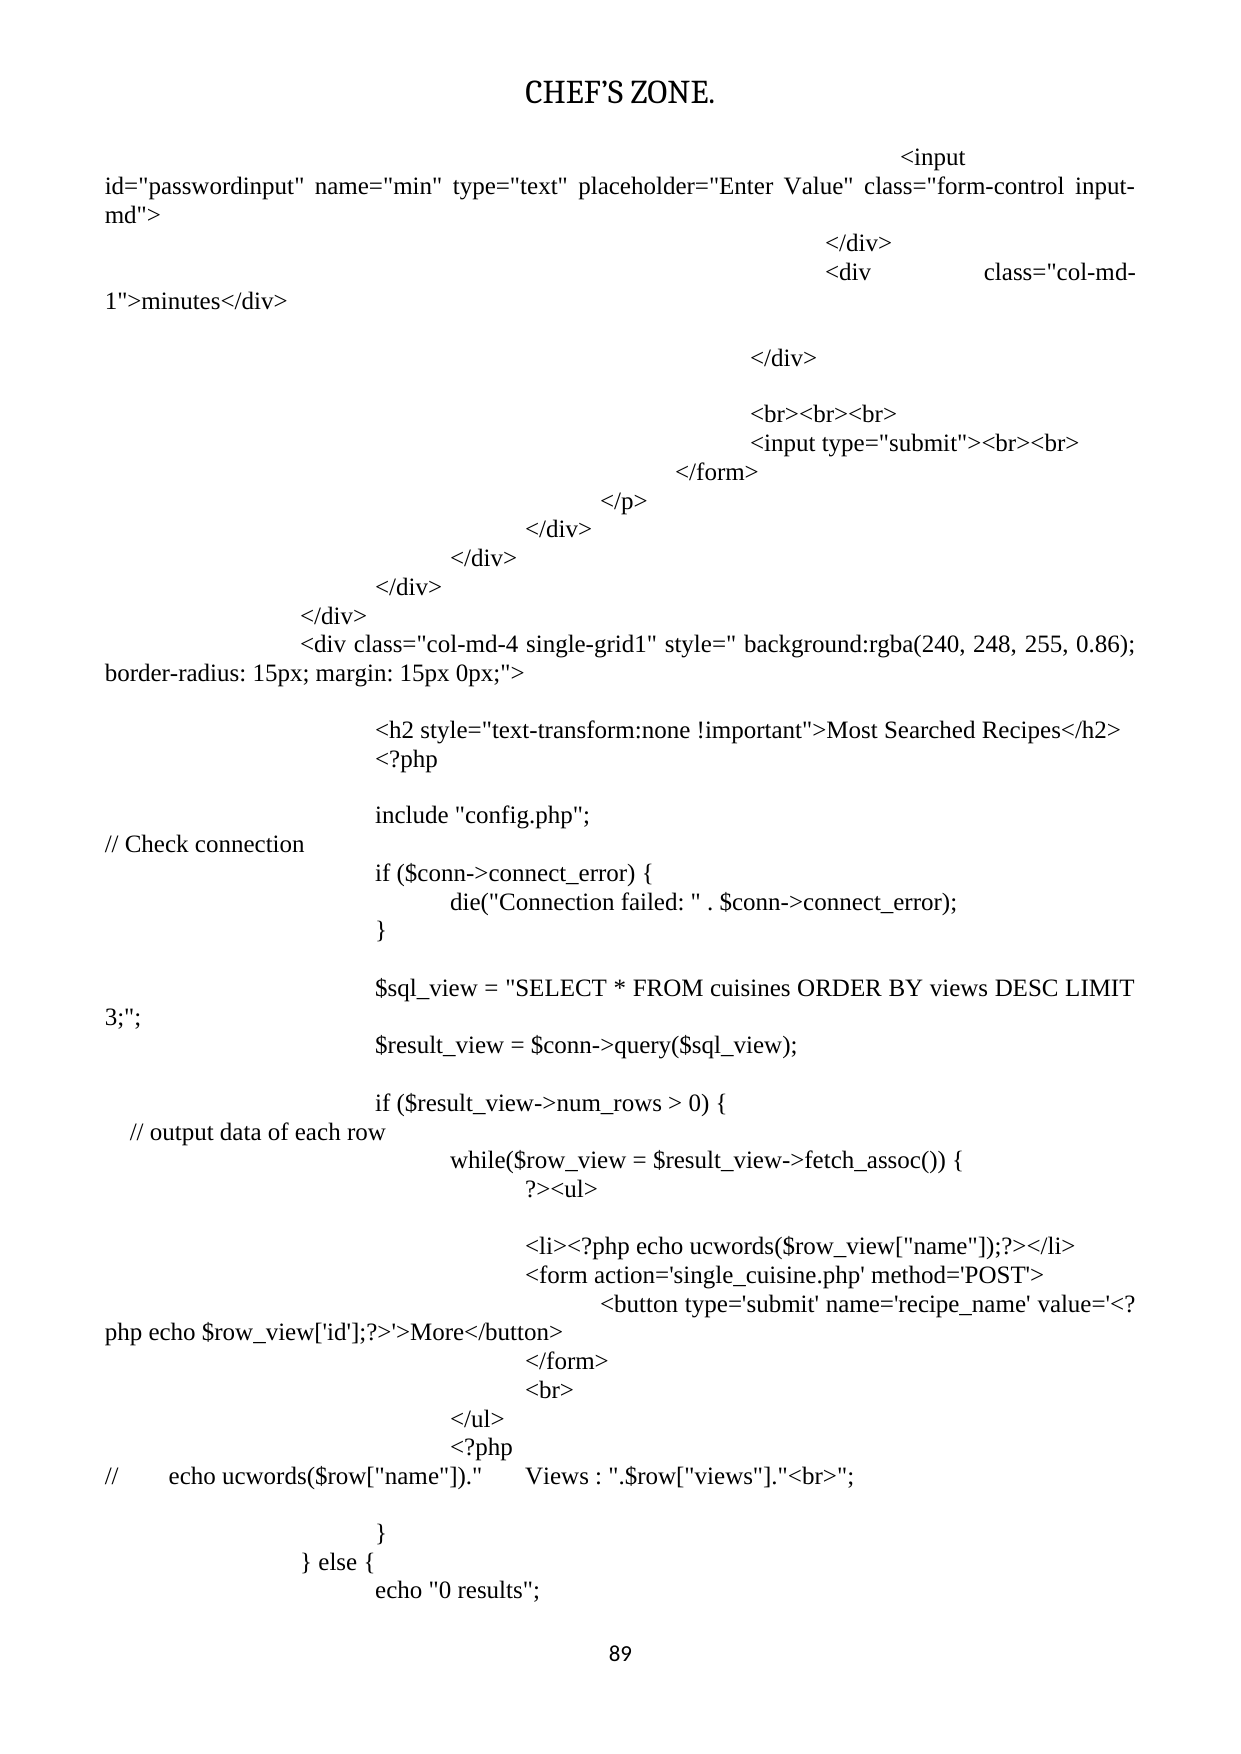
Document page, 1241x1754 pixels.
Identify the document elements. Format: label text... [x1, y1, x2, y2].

text } [104, 916, 1136, 944]
text // echo ucwords($row["name"])." Views : ".$row["views"]."<br>"; [104, 1461, 1136, 1490]
text // output data of each row [104, 1117, 1136, 1146]
text if ($result_view->num_rows > 0) { [104, 1088, 1136, 1117]
text // Check connection [104, 829, 1136, 858]
text <form action='single_cuisine.php' method='POST'> [104, 1260, 1136, 1289]
text } [104, 1518, 1136, 1547]
text ?><ul> [104, 1174, 1136, 1203]
text <?php [104, 744, 1136, 773]
text <br> [104, 1375, 1136, 1404]
text <?php [104, 1432, 1136, 1461]
text </div> [104, 514, 1136, 543]
text <div class="col-md-4 single-grid1" style=" background:rgba(240, 248, 255, 0.86); border-radius: 15px; margin: 15px 0px;"> [104, 629, 1136, 687]
text </form> [104, 457, 1136, 486]
text <br><br><br> [104, 399, 1136, 428]
text die("Connection failed: " . $conn->connect_error); [104, 887, 1136, 916]
text <input type="submit"><br><br> [104, 428, 1136, 457]
text $result_view = $conn->query($sql_view); [104, 1031, 1136, 1059]
text </div> [104, 228, 1136, 257]
text echo "0 results"; [104, 1575, 1136, 1604]
text </div> [104, 572, 1136, 601]
text </form> [104, 1346, 1136, 1375]
text </ul> [104, 1404, 1136, 1432]
text </div> [104, 343, 1136, 372]
text } else { [104, 1547, 1136, 1575]
text $sql_view = "SELECT * FROM cuisines ORDER BY views DESC LIMIT 3;"; [104, 973, 1136, 1031]
text </div> [104, 543, 1136, 572]
text </p> [104, 486, 1136, 514]
text </div> [104, 601, 1136, 629]
text <input id="passwordinput" name="min" type="text" placeholder="Enter Value" class="form-control input-md"> [104, 142, 1136, 228]
text <div class="col-md-1">minutes</div> [104, 257, 1136, 315]
text include "config.php"; [104, 801, 1136, 829]
text <li><?php echo ucwords($row_view["name"]);?></li> [104, 1231, 1136, 1260]
text <button type='submit' name='recipe_name' value='<?php echo $row_view['id'];?>'>More</button> [104, 1289, 1136, 1346]
text while($row_view = $result_view->fetch_assoc()) { [104, 1146, 1136, 1174]
text <h2 style="text-transform:none !important">Most Searched Recipes</h2> [104, 715, 1136, 744]
text if ($conn->connect_error) { [104, 858, 1136, 887]
